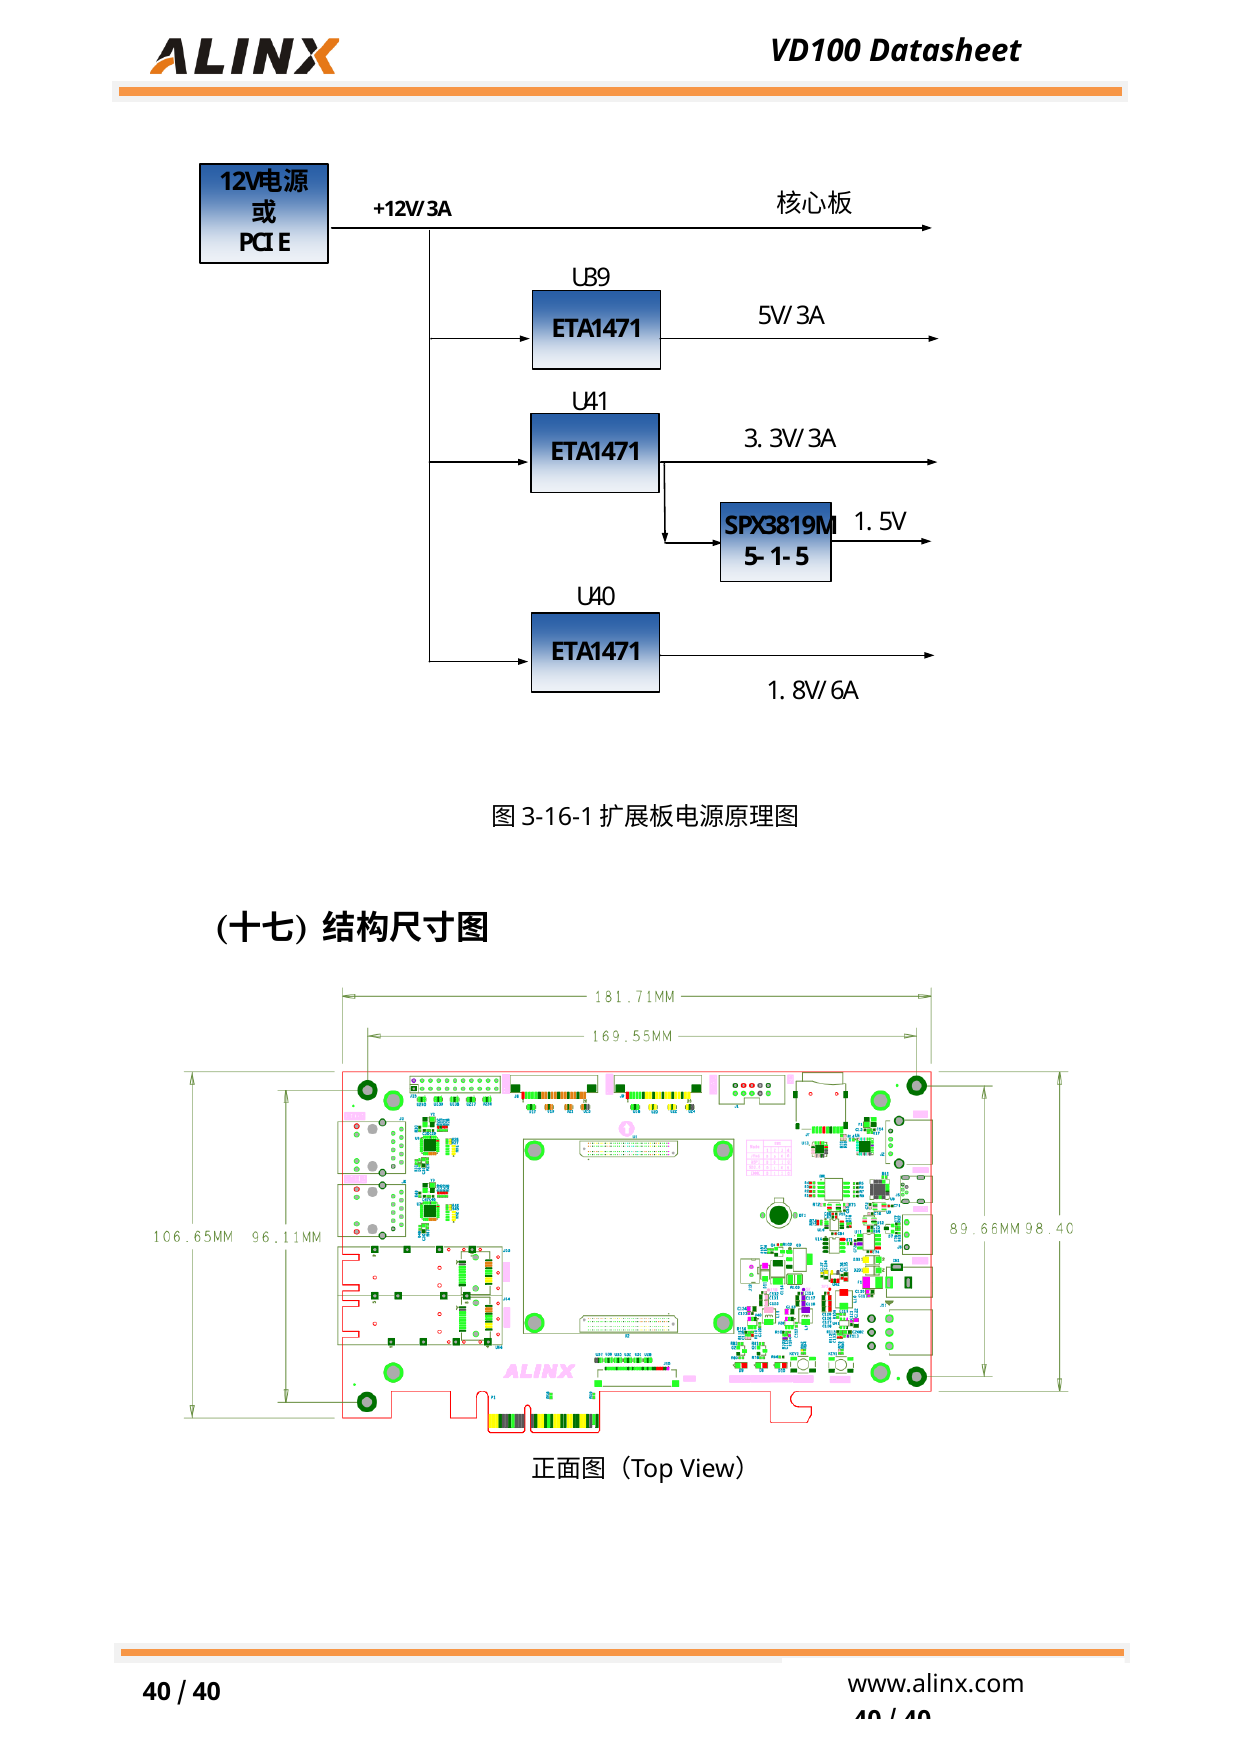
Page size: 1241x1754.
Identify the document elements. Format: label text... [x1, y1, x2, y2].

text 正面图（Top View） [148, 1448, 1093, 1484]
text 图3-16-1扩展板电源原理图 [148, 796, 1093, 832]
picture [147, 979, 1092, 1442]
subtitle 结构尺寸图 [214, 900, 1093, 949]
picture [148, 34, 339, 80]
